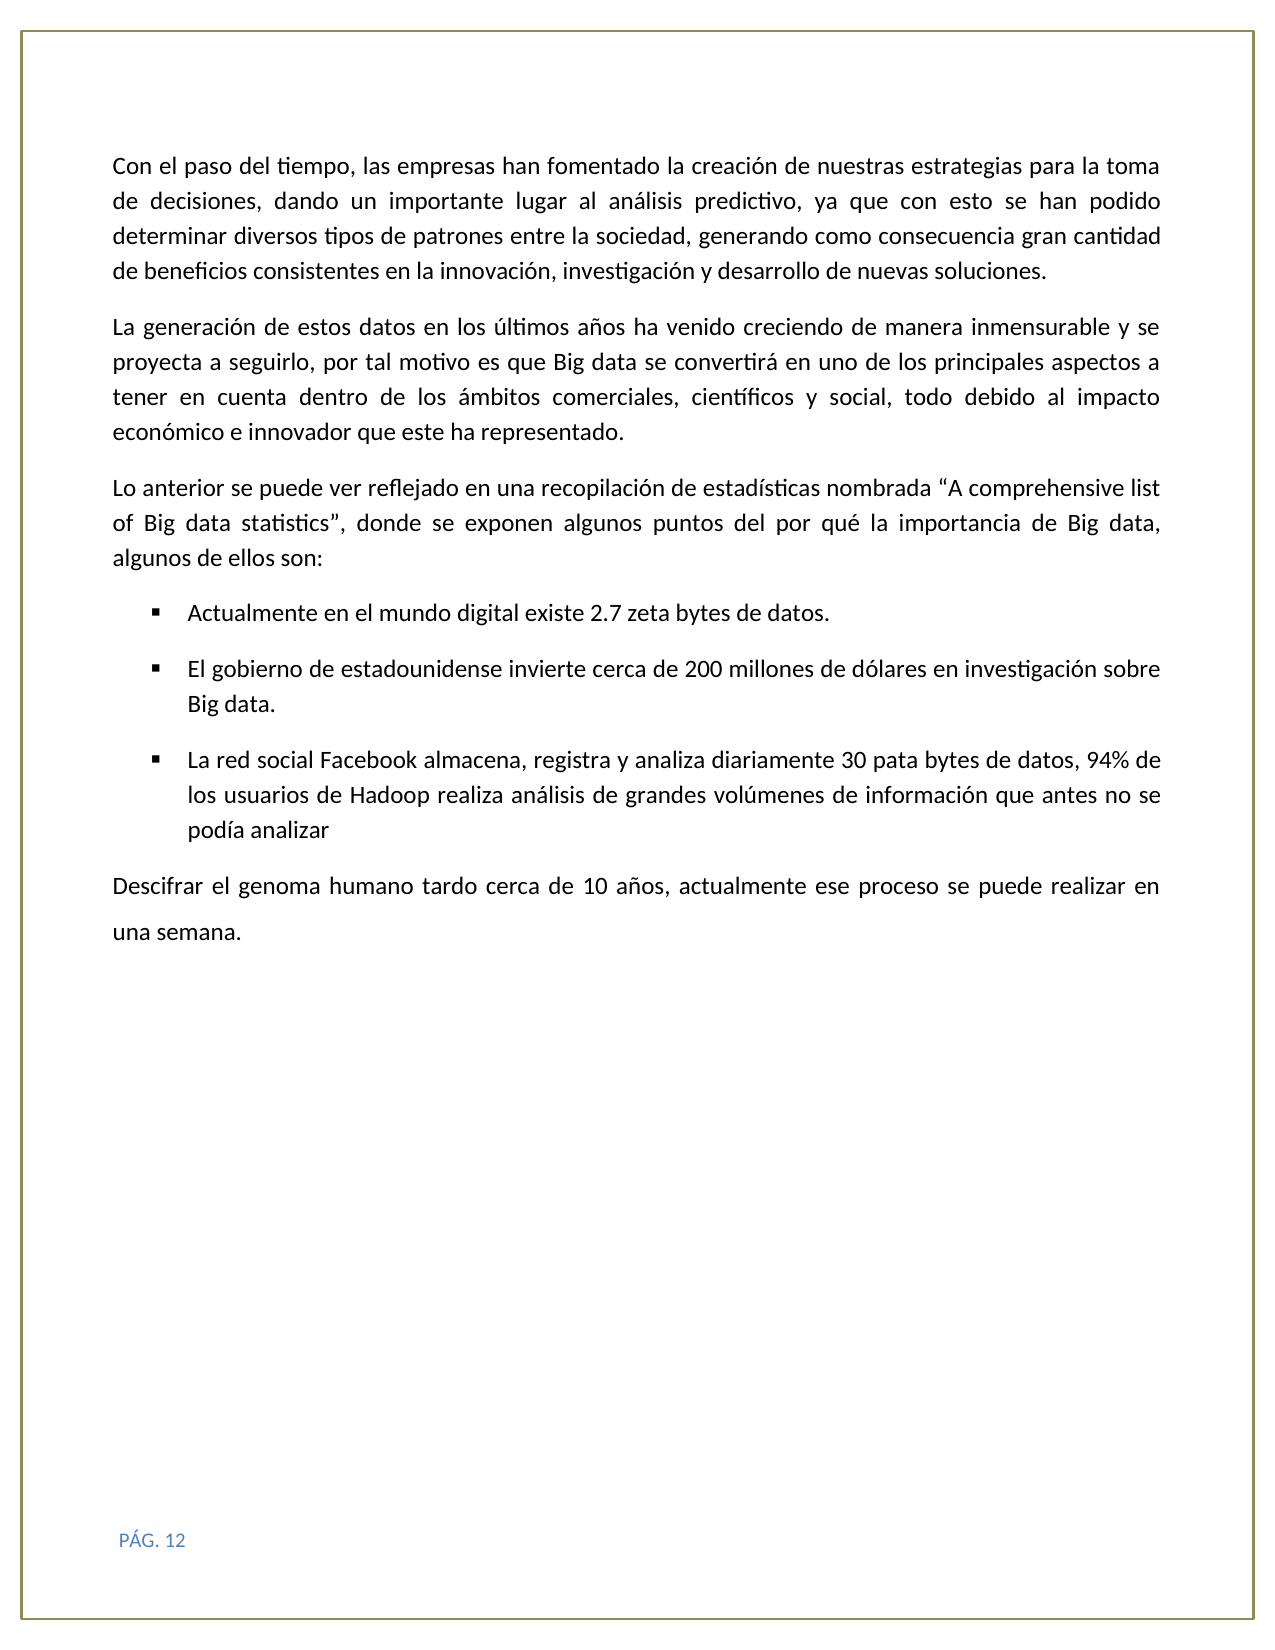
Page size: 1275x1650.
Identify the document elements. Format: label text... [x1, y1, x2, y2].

list El gobierno de estadounidense invierte cerca de 200 millones de dólares en investigación sobre Big data. [150, 653, 1162, 719]
list Actualmente en el mundo digital existe 2.7 zeta bytes de datos. [150, 597, 1162, 628]
text Descifrar el genoma humano tardo cerca de 10 años, actualmente ese proceso se puede realizar en una semana. [112, 870, 1162, 946]
text Con el paso del tiempo, las empresas han fomentado la creación de nuestras estrategias para la toma de decisiones, dando un importante lugar al análisis predictivo, ya que con esto se han podido determinar diversos tipos de patrones entre la sociedad, generando como consecuencia gran cantidad de beneficios consistentes en la innovación, investigación y desarrollo de nuevas soluciones. [112, 150, 1162, 286]
list La red social Facebook almacena, registra y analiza diariamente 30 pata bytes de datos, 94% de los usuarios de Hadoop realiza análisis de grandes volúmenes de información que antes no se podía analizar [150, 744, 1162, 845]
text La generación de estos datos en los últimos años ha venido creciendo de manera inmensurable y se proyecta a seguirlo, por tal motivo es que Big data se convertirá en uno de los principales aspectos a tener en cuenta dentro de los ámbitos comerciales, científicos y social, todo debido al impacto económico e innovador que este ha representado. [112, 311, 1162, 446]
text Lo anterior se puede ver reflejado en una recopilación de estadísticas nombrada “A comprehensive list of Big data statistics”, donde se exponen algunos puntos del por qué la importancia de Big data, algunos de ellos son: [112, 472, 1162, 572]
